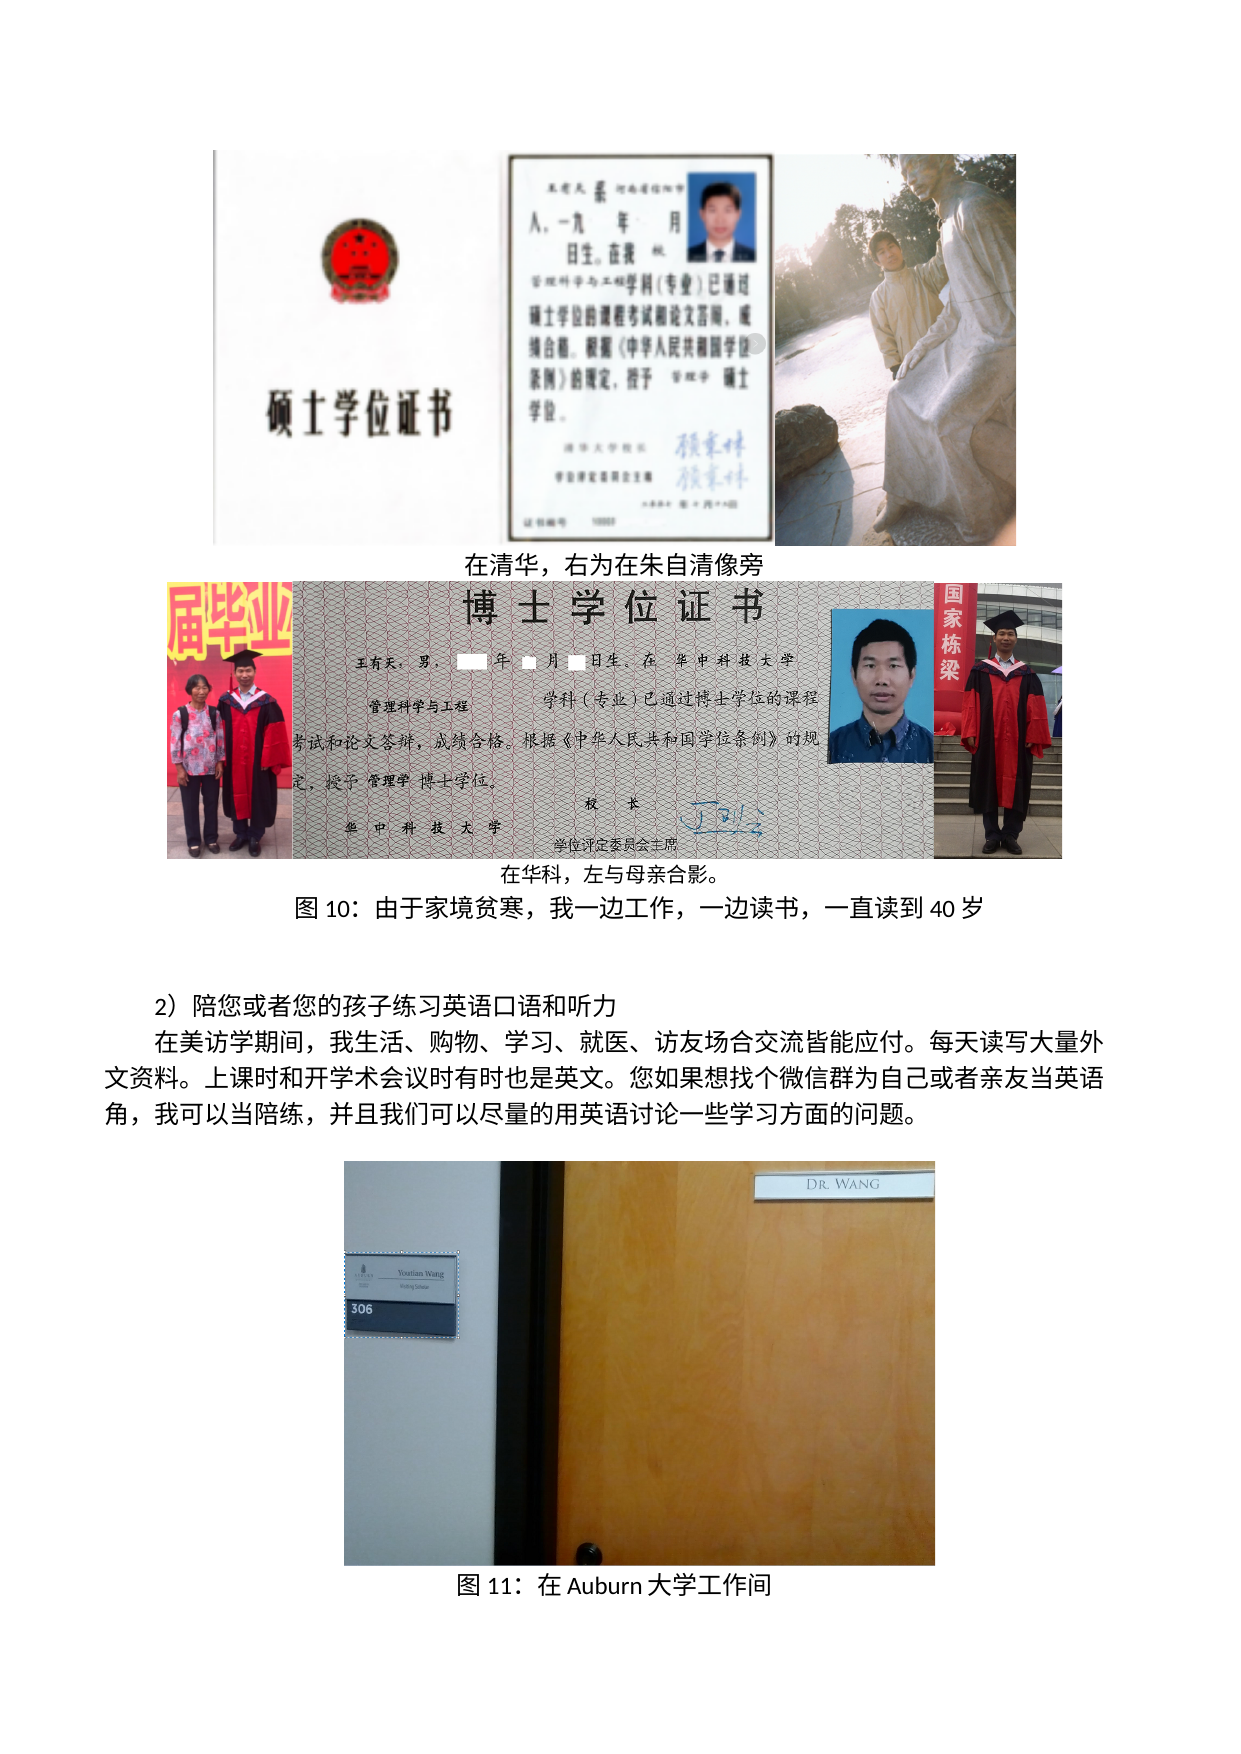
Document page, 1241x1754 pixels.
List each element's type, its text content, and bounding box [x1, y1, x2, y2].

list 在美访学期间，我生活、购物、学习、就医、访友场合交流皆能应付。每天读写大量外文资料。上课时和开学术会议时有时也是英文。您如果想找个微信群为自己或者亲友当英语角，我可以当陪练，并且我们可以尽量的用英语讨论一些学习方面的问题。 [104, 1022, 1125, 1131]
picture [167, 581, 1063, 859]
text 在华科，左与母亲合影。 [104, 859, 1125, 889]
list 图11：在Auburn大学工作间 [104, 1565, 1125, 1602]
text 图10：由于家境贫寒，我一边工作，一边读书，一直读到40岁 [104, 889, 1125, 925]
list 陪您或者您的孩子练习英语口语和听力 [104, 986, 1125, 1022]
picture [213, 150, 1017, 546]
picture [344, 1161, 936, 1566]
text 在清华，右为在朱自清像旁 [104, 546, 1125, 582]
